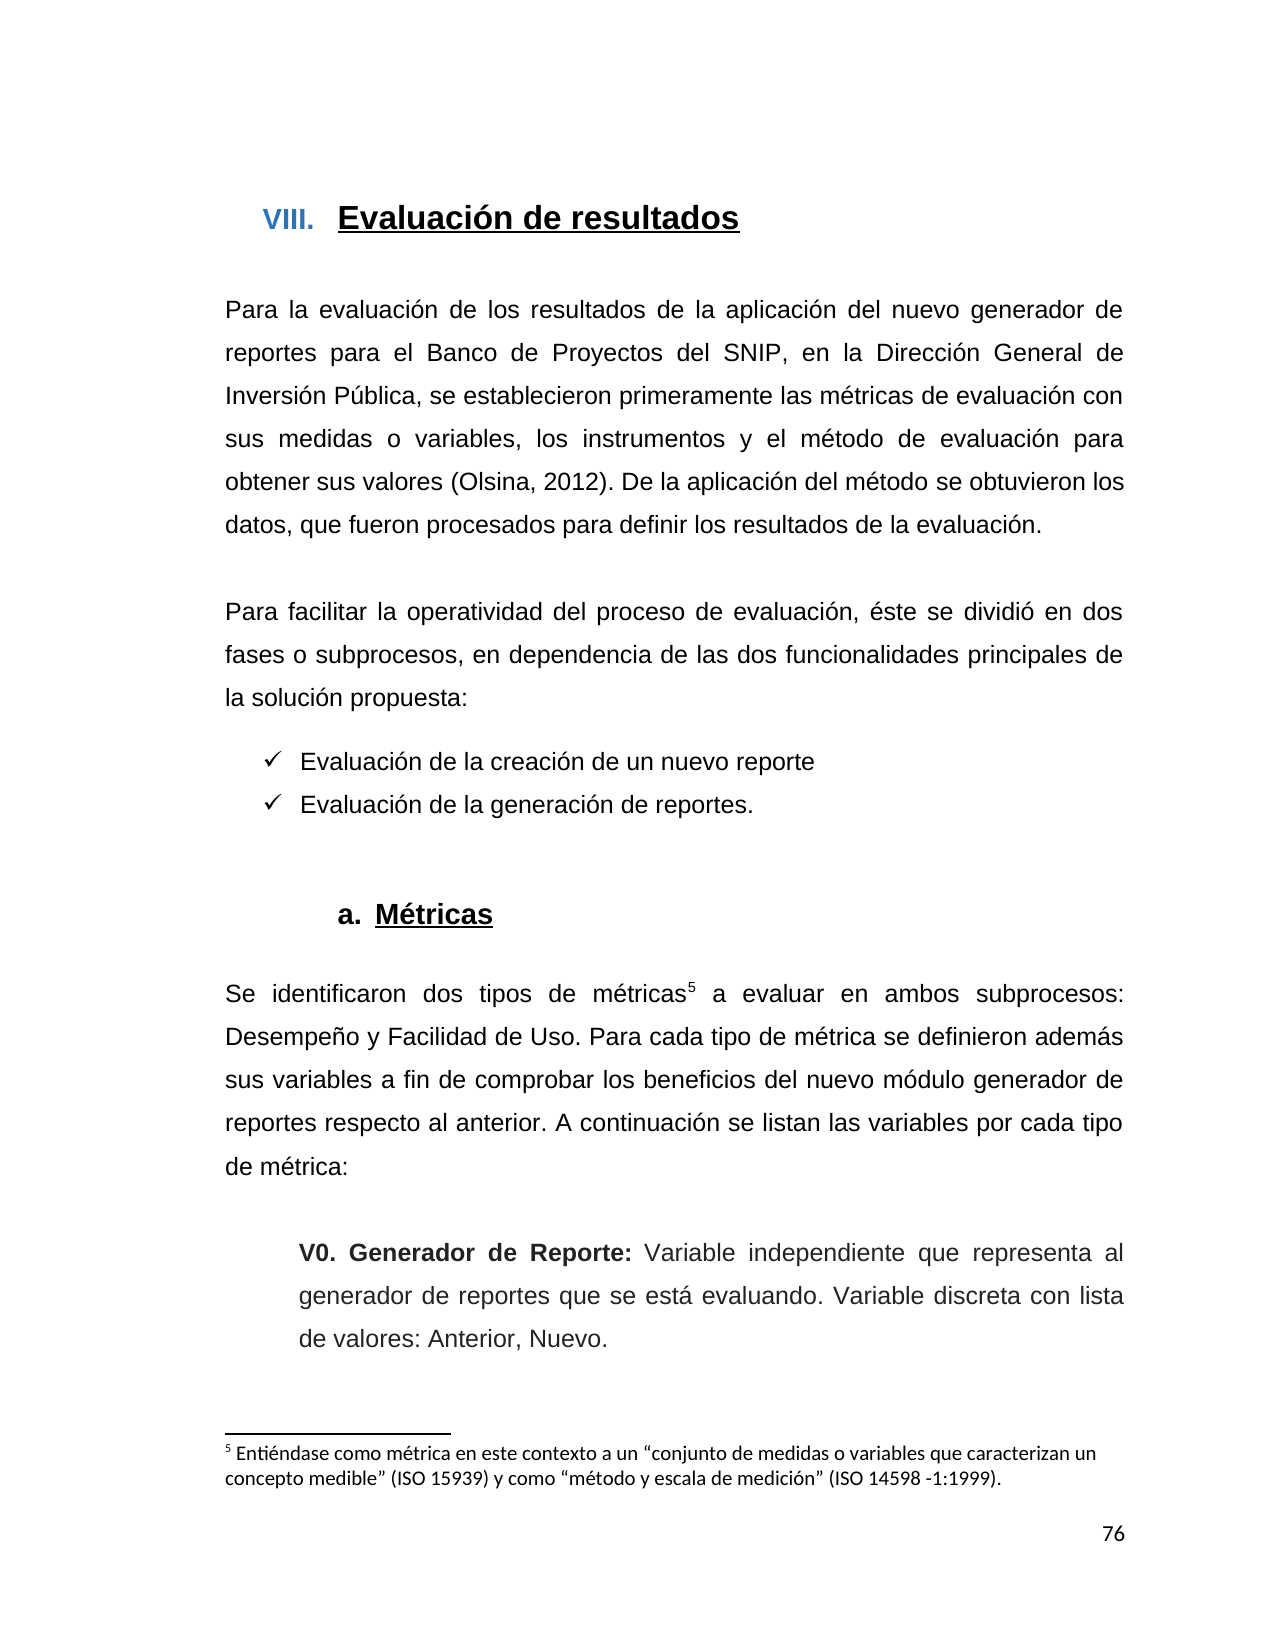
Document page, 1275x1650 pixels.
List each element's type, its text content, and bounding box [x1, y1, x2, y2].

subtitle Evaluación de resultados [262, 198, 1125, 236]
text Se identificaron dos tipos de métricas a evaluar en ambos subprocesos: Desempeño y Facilidad de Uso. Para cada tipo de métrica se definieron además sus variables a fin de comprobar los beneficios del nuevo módulo generador de reportes respecto al anterior. A continuación se listan las variables por cada tipo de métrica: [225, 979, 1125, 1180]
text Para la evaluación de los resultados de la aplicación del nuevo generador de reportes para el Banco de Proyectos del SNIP, en la Dirección General de Inversión Pública, se establecieron primeramente las métricas de evaluación con sus medidas o variables, los instrumentos y el método de evaluación para obtener sus valores . De la aplicación del método se obtuvieron los datos, que fueron procesados para definir los resultados de la evaluación. [225, 295, 1125, 539]
text V0. Generador de Reporte: Variable independiente que representa al generador de reportes que se está evaluando. Variable discreta con lista de valores: Anterior, Nuevo. [298, 1238, 1125, 1353]
list Evaluación de la generación de reportes. [262, 790, 1125, 819]
text Para facilitar la operatividad del proceso de evaluación, éste se dividió en dos fases o subprocesos, en dependencia de las dos funcionalidades principales de la solución propuesta: [225, 597, 1125, 712]
list Evaluación de la creación de un nuevo reporte [262, 747, 1125, 776]
subtitle Métricas [337, 897, 1125, 931]
